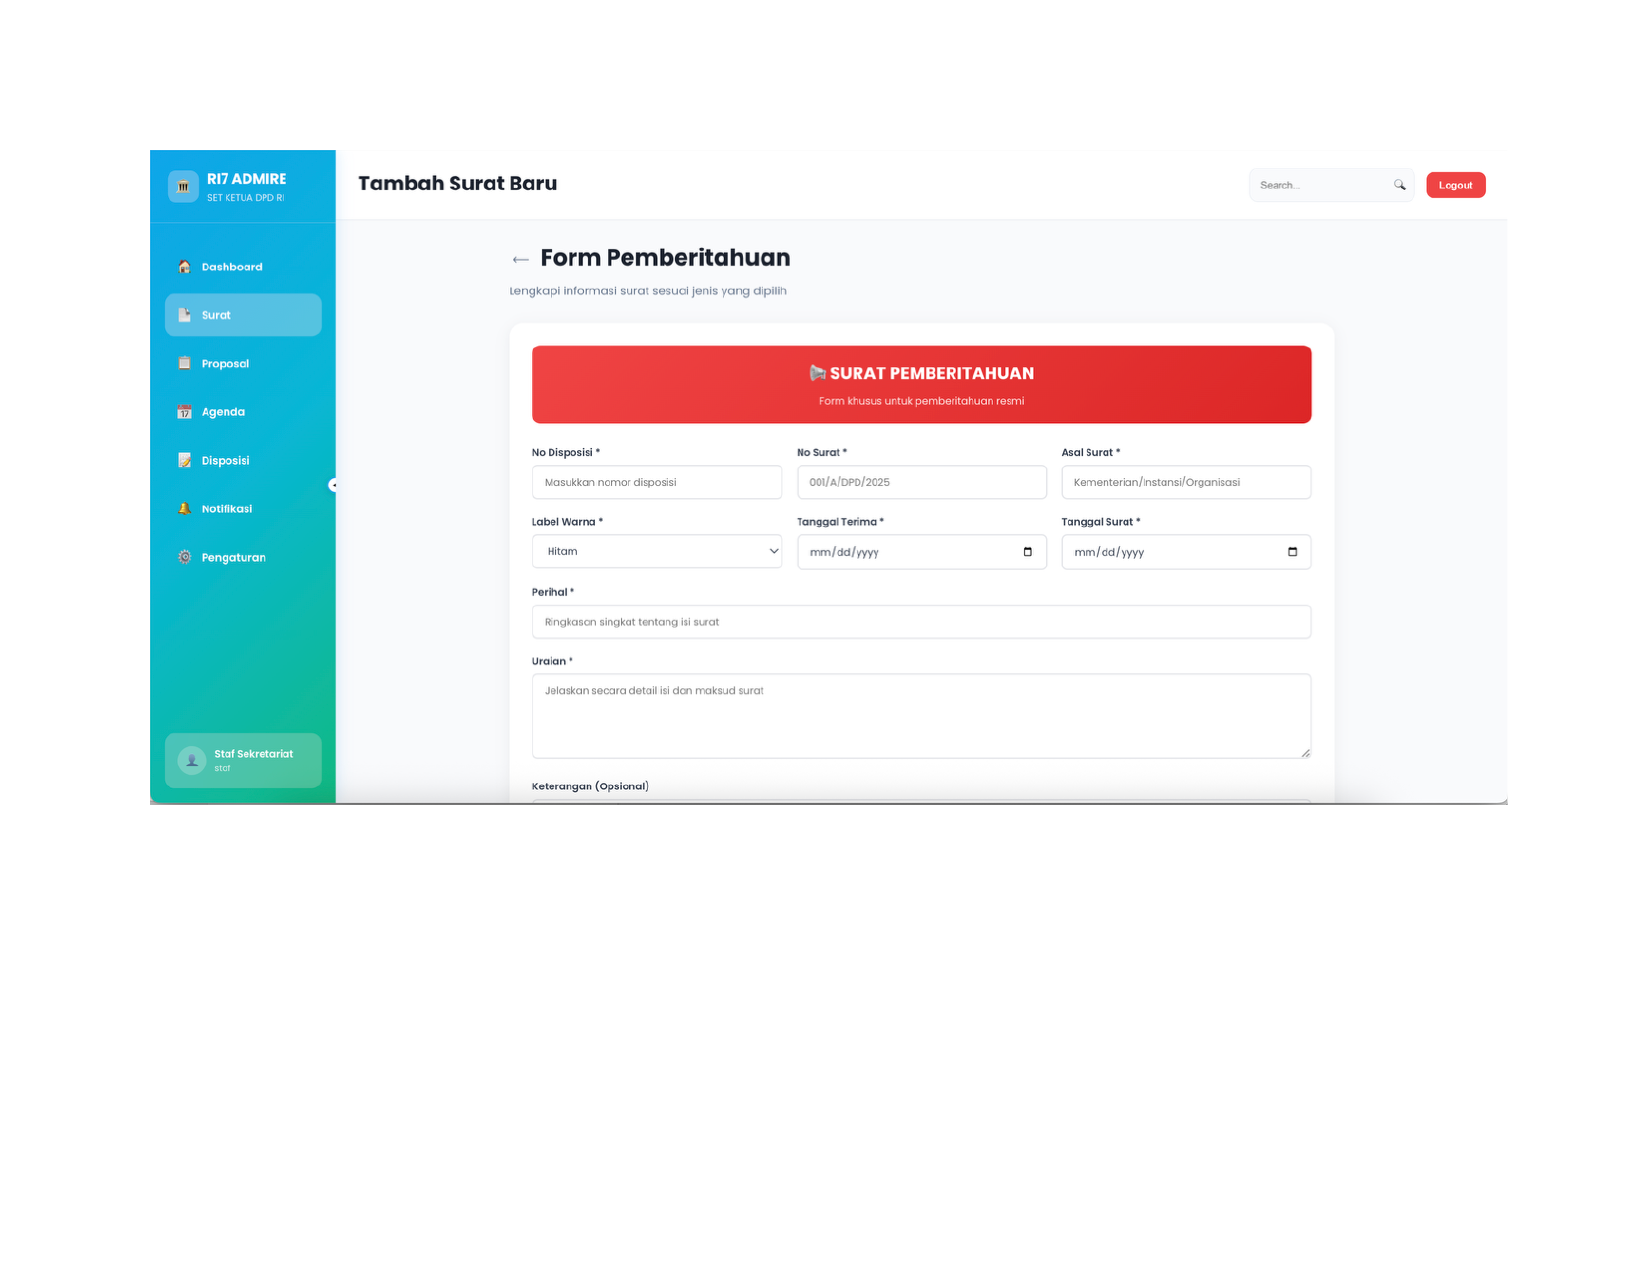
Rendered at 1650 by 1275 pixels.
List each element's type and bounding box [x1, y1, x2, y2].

picture [208, 264, 215, 270]
picture [168, 171, 199, 202]
picture [232, 174, 268, 184]
picture [179, 260, 190, 273]
picture [178, 405, 191, 418]
picture [218, 173, 227, 184]
picture [179, 357, 190, 370]
picture [271, 174, 285, 184]
picture [207, 174, 215, 184]
picture [231, 360, 248, 368]
picture [150, 150, 1508, 805]
picture [235, 264, 245, 270]
picture [218, 263, 228, 270]
picture [217, 362, 231, 367]
picture [210, 410, 216, 417]
